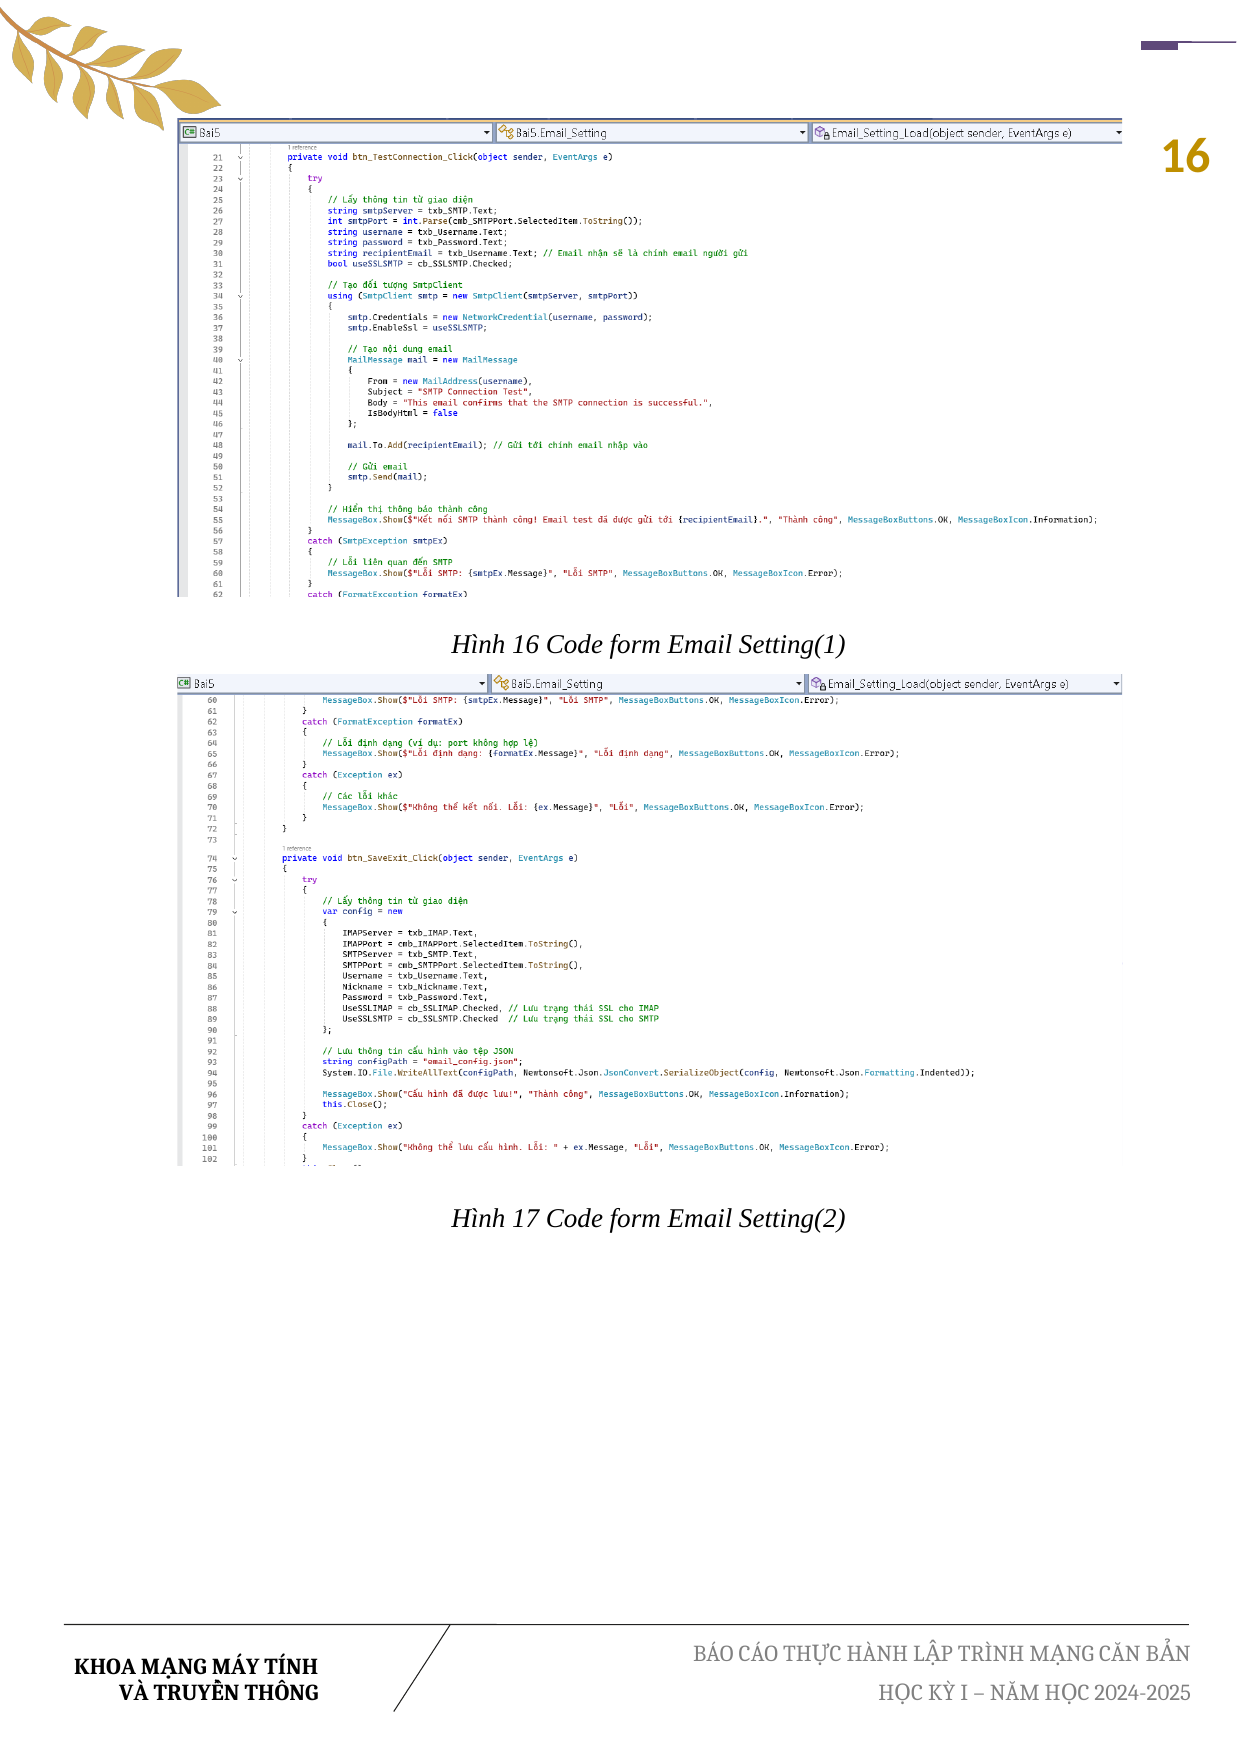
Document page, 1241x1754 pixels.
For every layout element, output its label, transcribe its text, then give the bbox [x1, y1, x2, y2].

picture [177, 674, 1123, 1166]
picture [0, 0, 1123, 597]
text Hình 16 Code form Email Setting(1) [177, 628, 1122, 674]
text Hình 17 Code form Email Setting(2) [177, 1202, 1122, 1233]
